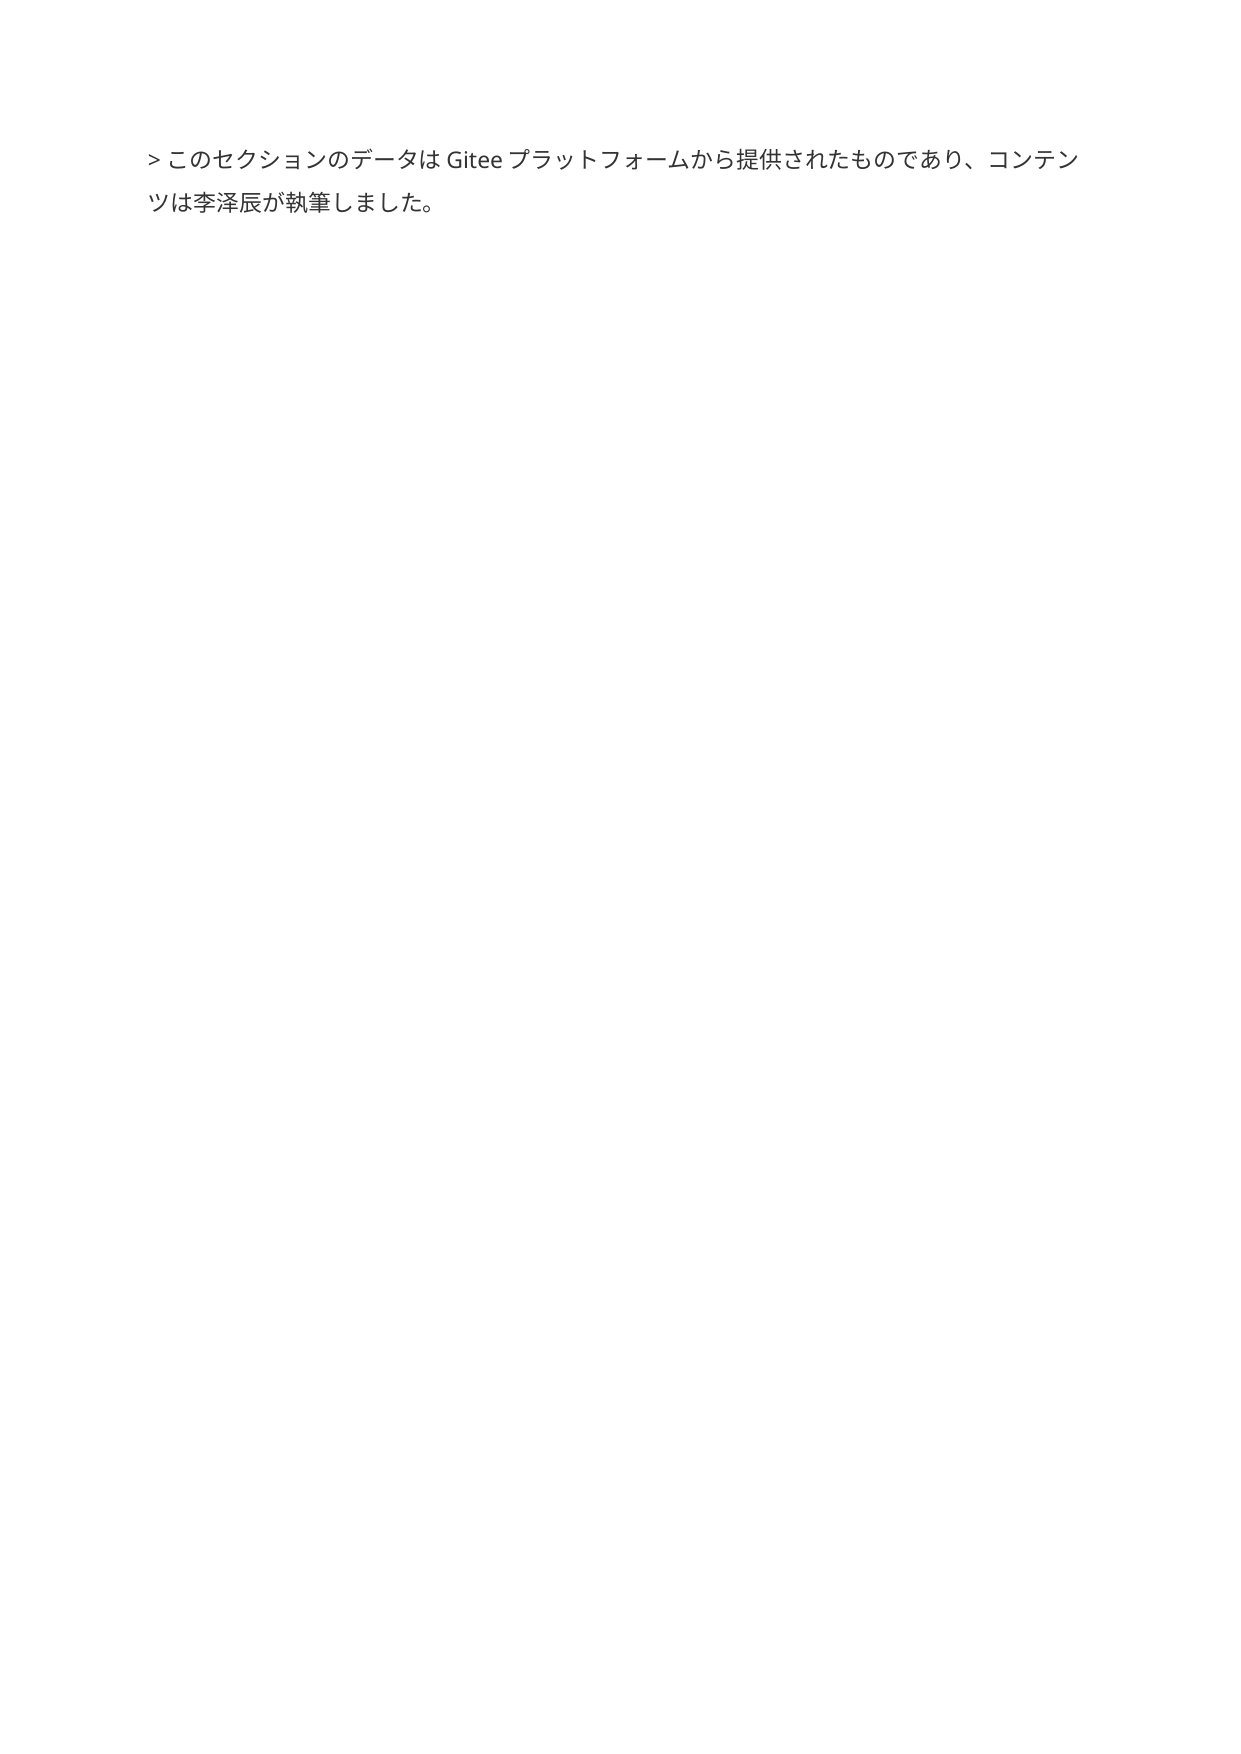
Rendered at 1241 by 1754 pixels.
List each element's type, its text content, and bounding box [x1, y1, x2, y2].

text > このセクションのデータはGiteeプラットフォームから提供されたものであり、コンテンツは李泽辰が執筆しました。 [148, 142, 1093, 218]
